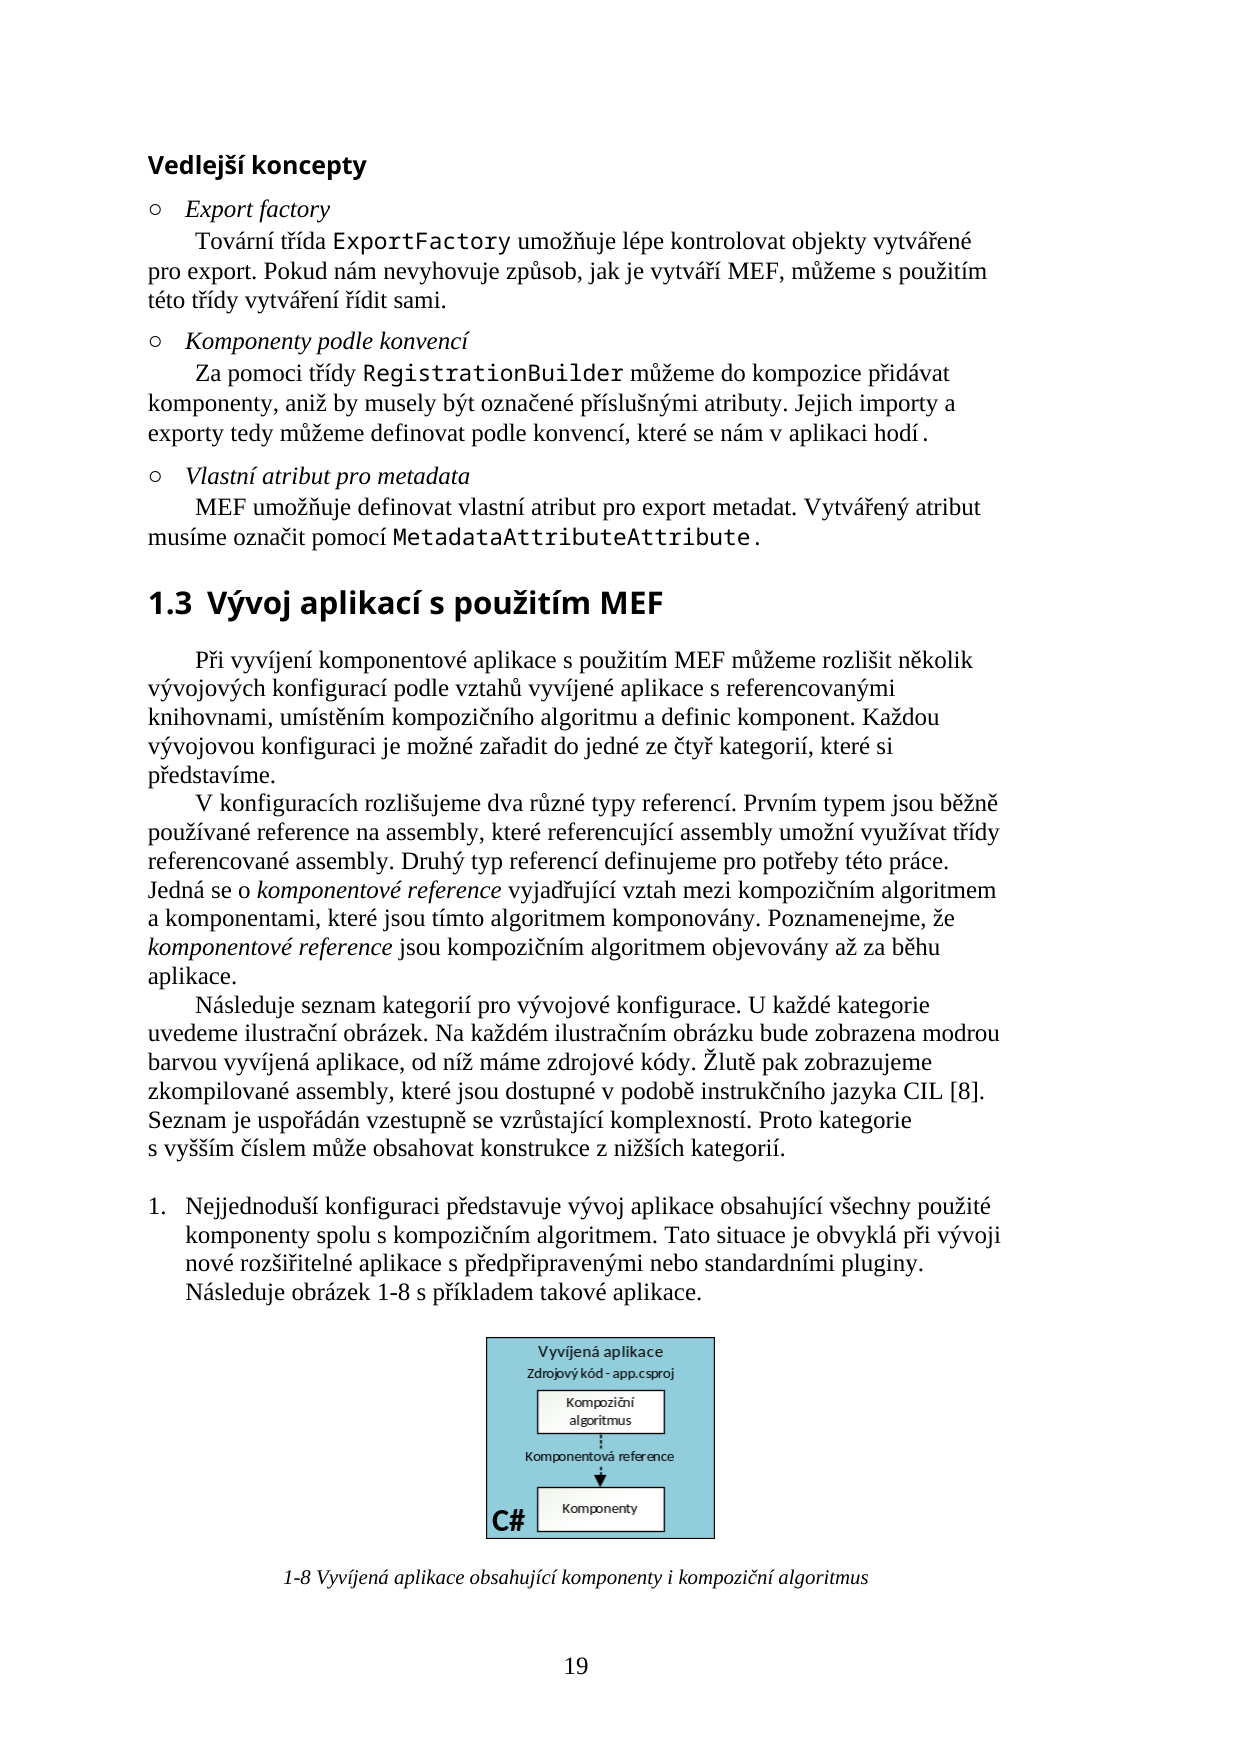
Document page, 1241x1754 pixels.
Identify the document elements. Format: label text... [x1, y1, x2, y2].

subtitle Vývoj aplikací s použitím MEF [148, 581, 1004, 623]
list Export factory [148, 194, 1004, 225]
text Tovární třída ExportFactory umožňuje lépe kontrolovat objekty vytvářené pro export. Pokud nám nevyhovuje způsob, jak je vytváří MEF, můžeme s použitím této třídy vytváření řídit sami. [148, 225, 1004, 314]
text Následuje seznam kategorií pro vývojové konfigurace. U každé kategorie uvedeme ilustrační obrázek. Na každém ilustračním obrázku bude zobrazena modrou barvou vyvíjená aplikace, od níž máme zdrojové kódy. Žlutě pak zobrazujeme zkompilované assembly, které jsou dostupné v podobě instrukčního jazyka CIL [8]. Seznam je uspořádán vzestupně se vzrůstající komplexností. Proto kategorie s vyšším číslem může obsahovat konstrukce z nižších kategorií. [148, 990, 1004, 1162]
text V konfiguracích rozlišujeme dva různé typy referencí. Prvním typem jsou běžně používané reference na assembly, které referencující assembly umožní využívat třídy referencované assembly. Druhý typ referencí definujeme pro potřeby této práce. Jedná se o komponentové reference vyjadřující vztah mezi kompozičním algoritmem a komponentami, které jsou tímto algoritmem komponovány. Poznamenejme, že komponentové reference jsou kompozičním algoritmem objevovány až za běhu aplikace. [148, 788, 1004, 990]
text Za pomoci třídy RegistrationBuilder můžeme do kompozice přidávat komponenty, aniž by musely být označené příslušnými atributy. Jejich importy a exporty tedy můžeme definovat podle konvencí, které se nám v aplikaci hodí. [148, 357, 1004, 448]
list Komponenty podle konvencí [148, 326, 1004, 357]
list Vlastní atribut pro metadata [148, 461, 1004, 492]
text Vedlejší koncepty [148, 148, 1004, 182]
text MEF umožňuje definovat vlastní atribut pro export metadat. Vytvářený atribut musíme označit pomocí MetadataAttributeAttribute. [148, 492, 1004, 552]
text 1-8 Vyvíjená aplikace obsahující komponenty i kompoziční algoritmus [148, 1565, 1004, 1589]
text Při vyvíjení komponentové aplikace s použitím MEF můžeme rozlišit několik vývojových konfigurací podle vztahů vyvíjené aplikace s referencovanými knihovnami, umístěním kompozičního algoritmu a definic komponent. Každou vývojovou konfiguraci je možné zařadit do jedné ze čtyř kategorií, které si představíme. [148, 645, 1004, 788]
list Nejjednoduší konfiguraci představuje vývoj aplikace obsahující všechny použité komponenty spolu s kompozičním algoritmem. Tato situace je obvyklá při vývoji nové rozšiřitelné aplikace s předpřipravenými nebo standardními pluginy. Následuje obrázek 1-8 s příkladem takové aplikace. [148, 1191, 1004, 1306]
